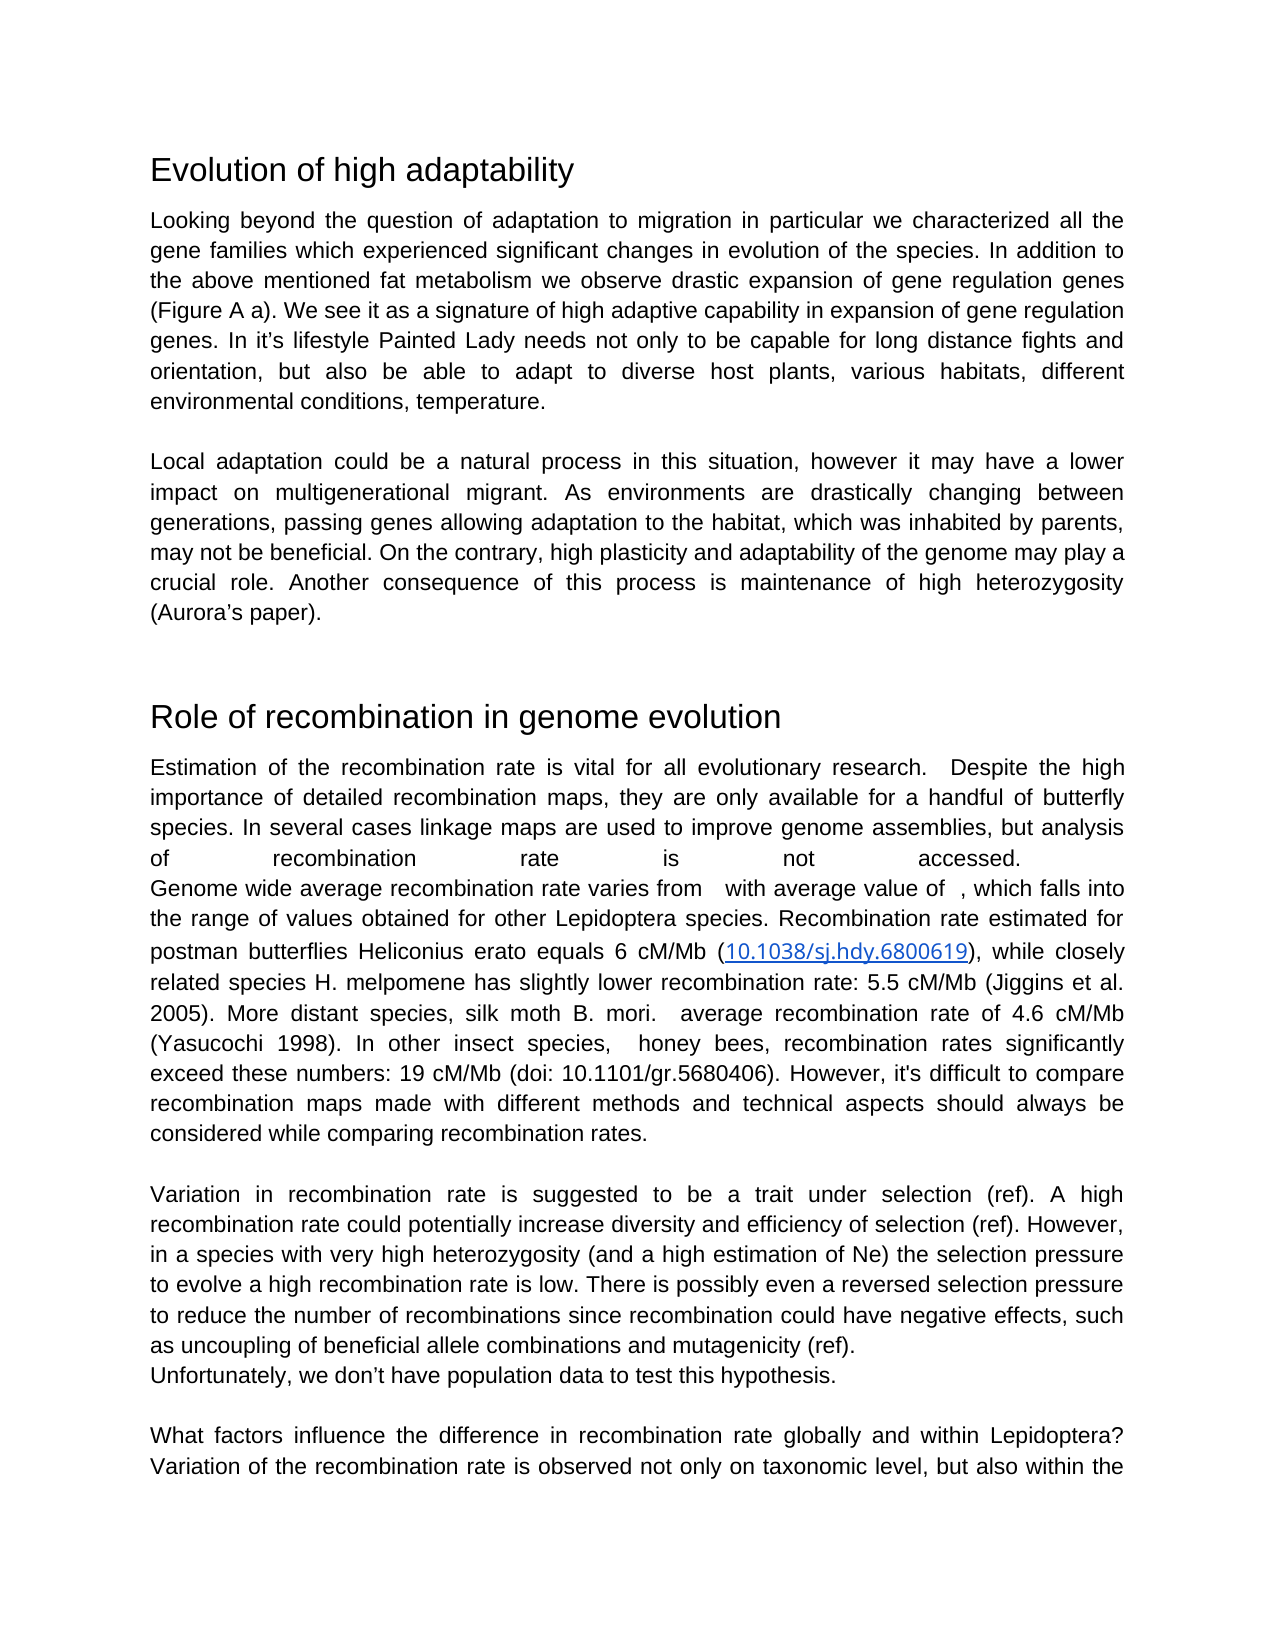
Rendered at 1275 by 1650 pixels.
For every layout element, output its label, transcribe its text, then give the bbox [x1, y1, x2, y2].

text Looking beyond the question of adaptation to migration in particular we characterized all the gene families which experienced significant changes in evolution of the species. In addition to the above mentioned fat metabolism we observe drastic expansion of gene regulation genes (Figure A a). We see it as a signature of high adaptive capability in expansion of gene regulation genes. In it’s lifestyle Painted Lady needs not only to be capable for long distance fights and orientation, but also be able to adapt to diverse host plants, various habitats, different environmental conditions, temperature. [150, 207, 1125, 414]
text Variation in recombination rate is suggested to be a trait under selection (ref). A high recombination rate could potentially increase diversity and efficiency of selection (ref). However, in a species with very high heterozygosity (and a high estimation of Ne) the selection pressure to evolve a high recombination rate is low. There is possibly even a reversed selection pressure to reduce the number of recombinations since recombination could have negative effects, such as uncoupling of beneficial allele combinations and mutagenicity (ref). [150, 1181, 1125, 1358]
subtitle Evolution of high adaptability [150, 150, 1125, 188]
text Estimation of the recombination rate is vital for all evolutionary research. Despite the high importance of detailed recombination maps, they are only available for a handful of butterfly species. In several cases linkage maps are used to improve genome assemblies, but analysis of recombination rate is not accessed. Genome wide average recombination rate varies from with average value of , which falls into the range of values obtained for other Lepidoptera species. Recombination rate estimated for postman butterflies Heliconius erato equals 6 cM/Mb (10.1038/sj.hdy.6800619), while closely related species H. melpomene has slightly lower recombination rate: 5.5 cM/Mb (Jiggins et al. 2005). More distant species, silk moth B. mori. average recombination rate of 4.6 cM/Mb (Yasucochi 1998). In other insect species, honey bees, recombination rates significantly exceed these numbers: 19 cM/Mb (doi: 10.1101/gr.5680406). However, it's difficult to compare recombination maps made with different methods and technical aspects should always be considered while comparing recombination rates. [150, 754, 1125, 1147]
text Unfortunately, we don’t have population data to test this hypothesis. [150, 1362, 1125, 1388]
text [150, 1422, 1125, 1479]
text Local adaptation could be a natural process in this situation, however it may have a lower impact on multigenerational migrant. As environments are drastically changing between generations, passing genes allowing adaptation to the habitat, which was inhabited by parents, may not be beneficial. On the contrary, high plasticity and adaptability of the genome may play a crucial role. Another consequence of this process is maintenance of high heterozygosity (Aurora’s paper). [150, 448, 1125, 626]
subtitle Role of recombination in genome evolution [150, 697, 1125, 736]
